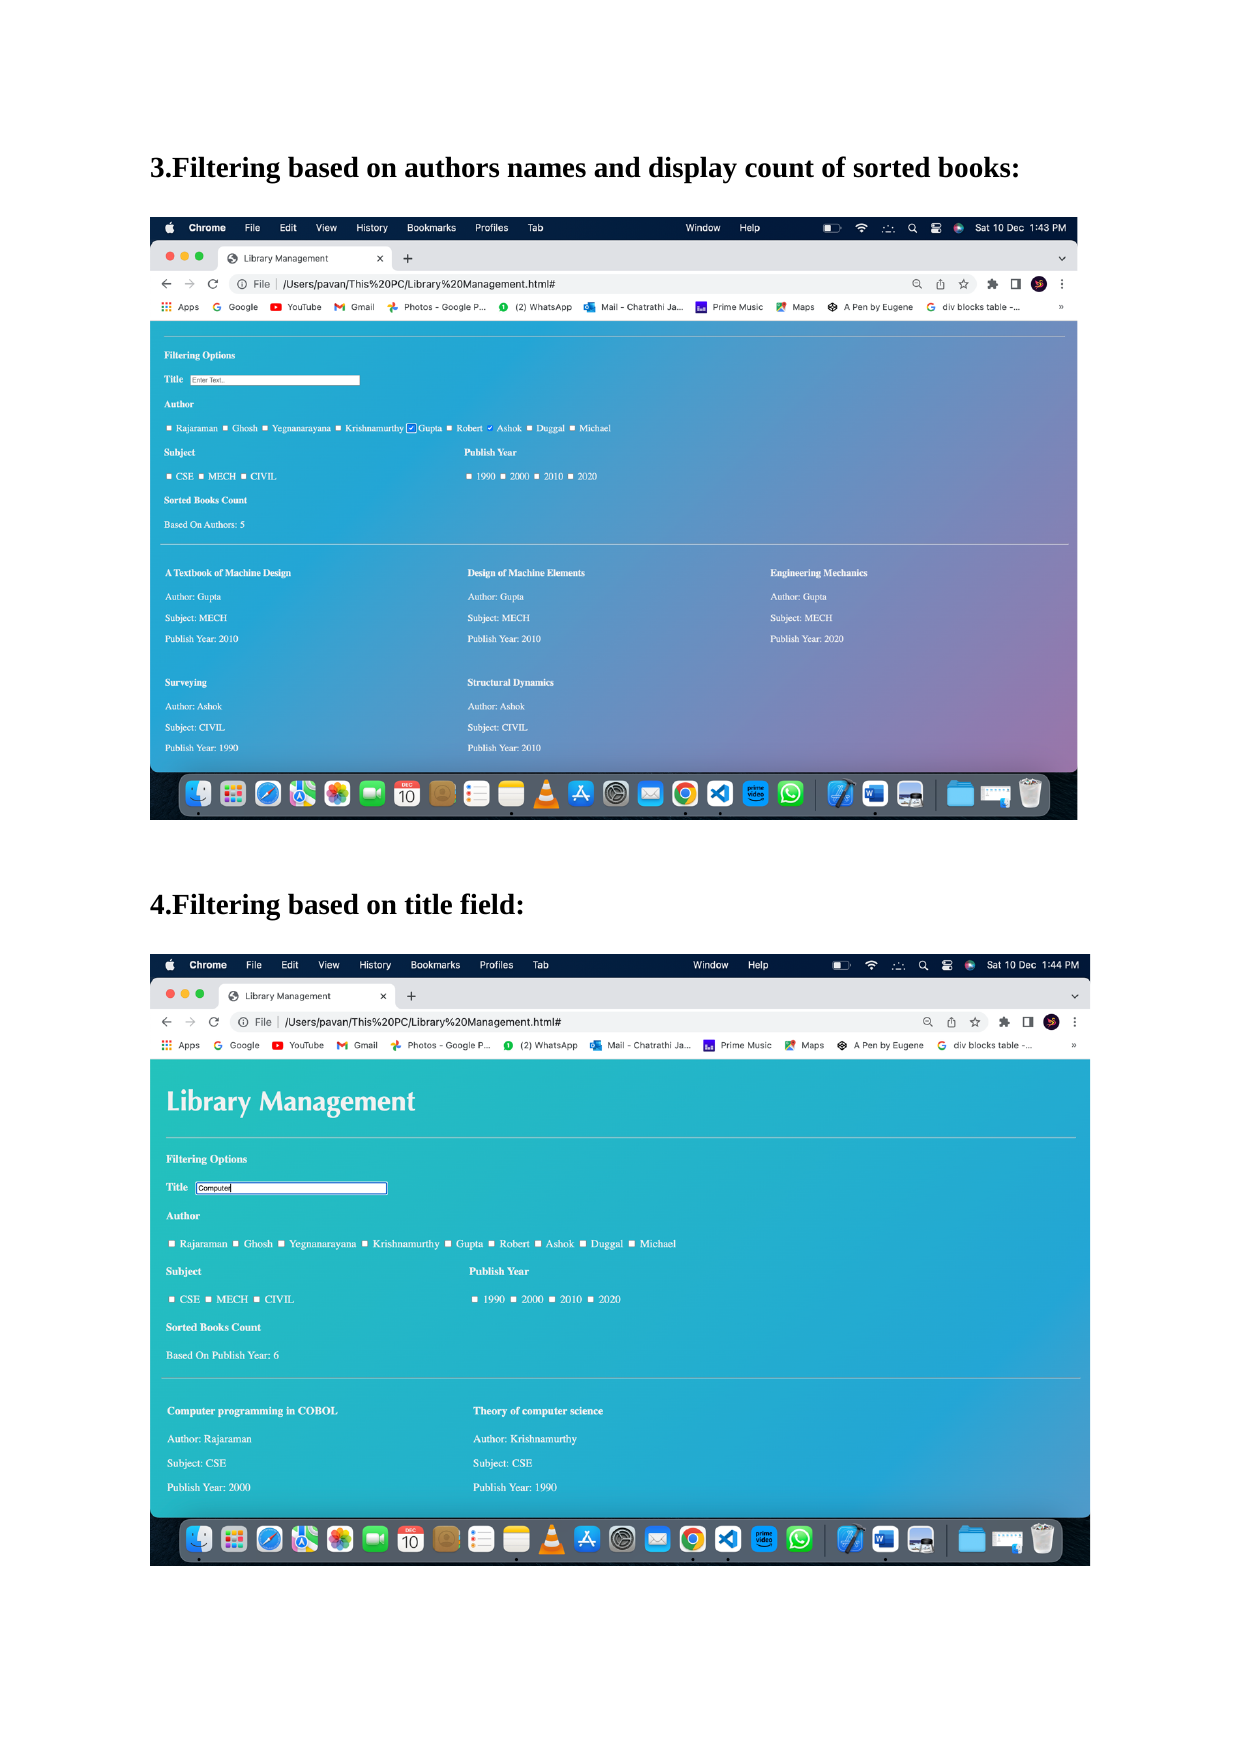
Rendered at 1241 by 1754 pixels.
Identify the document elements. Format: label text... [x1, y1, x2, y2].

text 3.Filtering based on authors names and display count of sorted books: [150, 150, 1090, 183]
picture [150, 217, 1078, 820]
picture [150, 954, 1091, 1566]
text 4.Filtering based on title field: [150, 887, 1090, 921]
